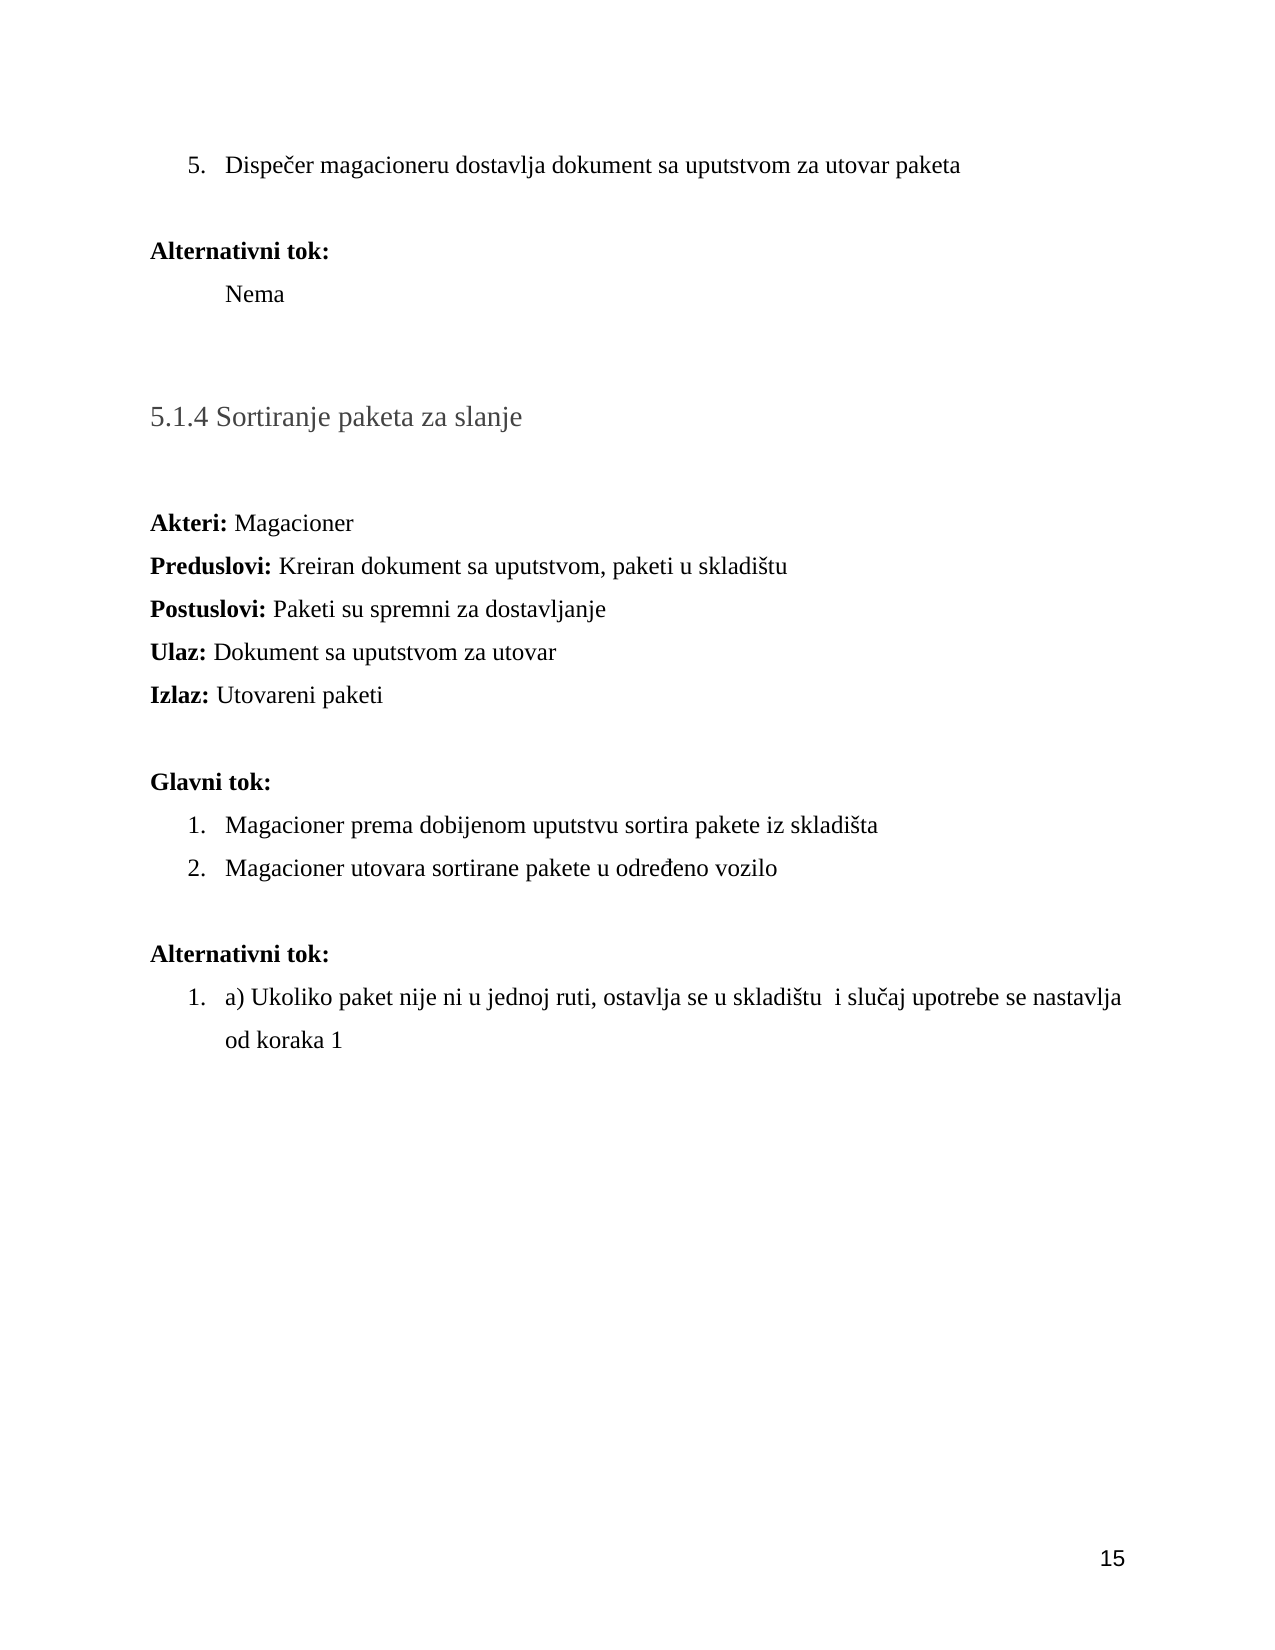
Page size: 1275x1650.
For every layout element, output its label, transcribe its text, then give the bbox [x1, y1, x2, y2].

text Ulaz: Dokument sa uputstvom za utovar [150, 637, 1125, 666]
text Alternativni tok: [150, 236, 1125, 265]
list Dispečer magacioneru dostavlja dokument sa uputstvom za utovar paketa [187, 150, 1125, 179]
text Postuslovi: Paketi su spremni za dostavljanje [150, 594, 1125, 623]
text Preduslovi: Kreiran dokument sa uputstvom, paketi u skladištu [150, 551, 1125, 580]
text Nema [150, 279, 1125, 308]
text Alternativni tok: [150, 939, 1125, 968]
list Magacioner prema dobijenom uputstvu sortira pakete iz skladišta [187, 810, 1125, 838]
list a) Ukoliko paket nije ni u jednoj ruti, ostavlja se u skladištu i slučaj upotrebe se nastavlja od koraka 1 [187, 982, 1125, 1054]
text Izlaz: Utovareni paketi [150, 680, 1125, 709]
text Akteri: Magacioner [150, 508, 1125, 537]
list Magacioner utovara sortirane pakete u određeno vozilo [187, 853, 1125, 882]
subtitle 5.1.4 Sortiranje paketa za slanje [150, 399, 1125, 432]
text Glavni tok: [150, 767, 1125, 795]
